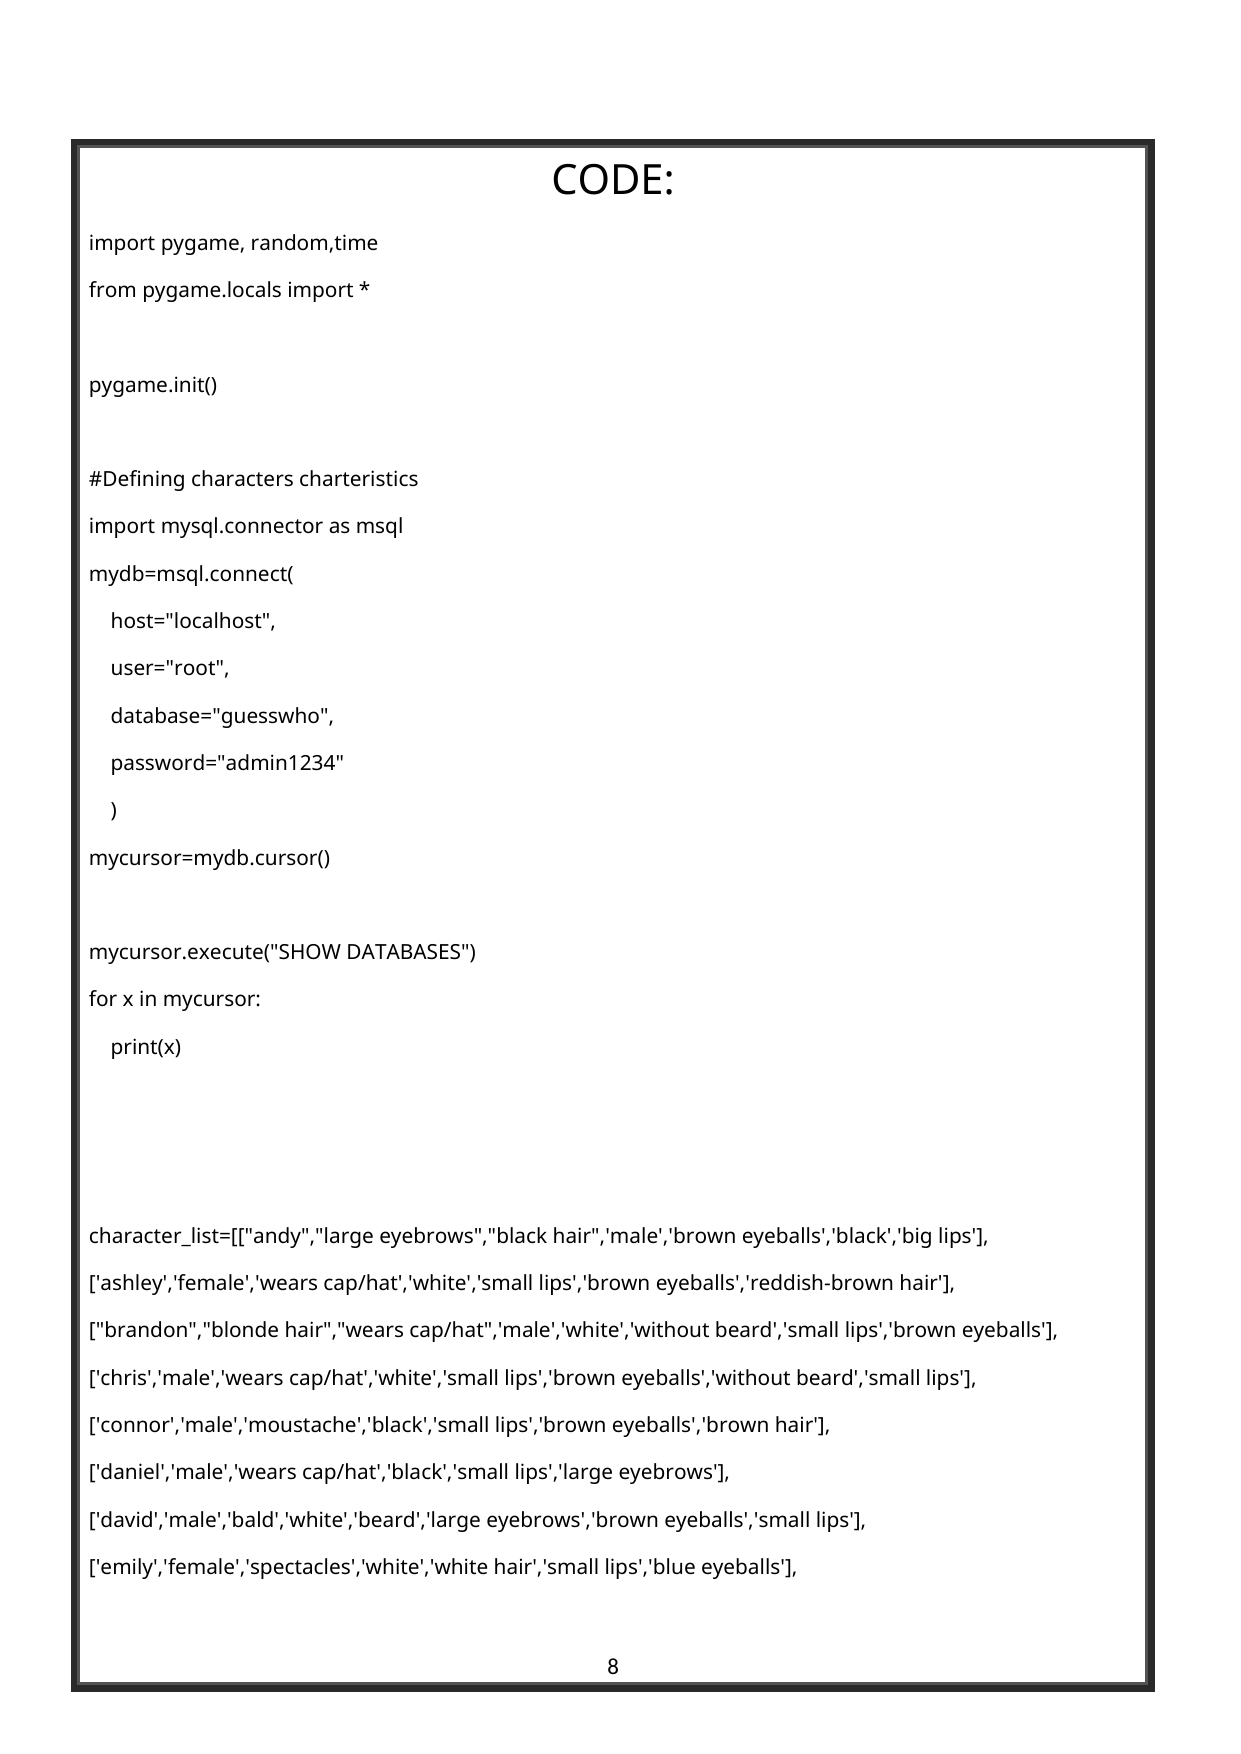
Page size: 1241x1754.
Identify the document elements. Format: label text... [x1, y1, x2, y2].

text print(x) [89, 1032, 1137, 1060]
text ['emily','female','spectacles','white','white hair','small lips','blue eyeballs'], [89, 1552, 1137, 1581]
text host="localhost", [89, 606, 1137, 635]
text import pygame, random,time [89, 228, 1137, 256]
text mycursor=mydb.cursor() [89, 843, 1137, 871]
text database="guesswho", [89, 701, 1137, 729]
text password="admin1234" [89, 748, 1137, 777]
text from pygame.locals import * [89, 275, 1137, 304]
text character_list=[["andy","large eyebrows","black hair",'male','brown eyeballs','black','big lips'], [89, 1221, 1137, 1249]
text ) [89, 795, 1137, 824]
text user="root", [89, 653, 1137, 682]
text ['connor','male','moustache','black','small lips','brown eyeballs','brown hair'], [89, 1410, 1137, 1439]
text pygame.init() [89, 370, 1137, 398]
text CODE: [89, 150, 1137, 207]
text ['ashley','female','wears cap/hat','white','small lips','brown eyeballs','reddish-brown hair'], [89, 1268, 1137, 1297]
text ["brandon","blonde hair","wears cap/hat",'male','white','without beard','small lips','brown eyeballs'], [89, 1316, 1137, 1344]
text ['david','male','bald','white','beard','large eyebrows','brown eyeballs','small lips'], [89, 1505, 1137, 1533]
text ['daniel','male','wears cap/hat','black','small lips','large eyebrows'], [89, 1457, 1137, 1486]
text mycursor.execute("SHOW DATABASES") [89, 937, 1137, 966]
text mydb=msql.connect( [89, 559, 1137, 587]
text #Defining characters charteristics [89, 464, 1137, 493]
text for x in mycursor: [89, 984, 1137, 1013]
text import mysql.connector as msql [89, 512, 1137, 540]
text ['chris','male','wears cap/hat','white','small lips','brown eyeballs','without beard','small lips'], [89, 1363, 1137, 1391]
